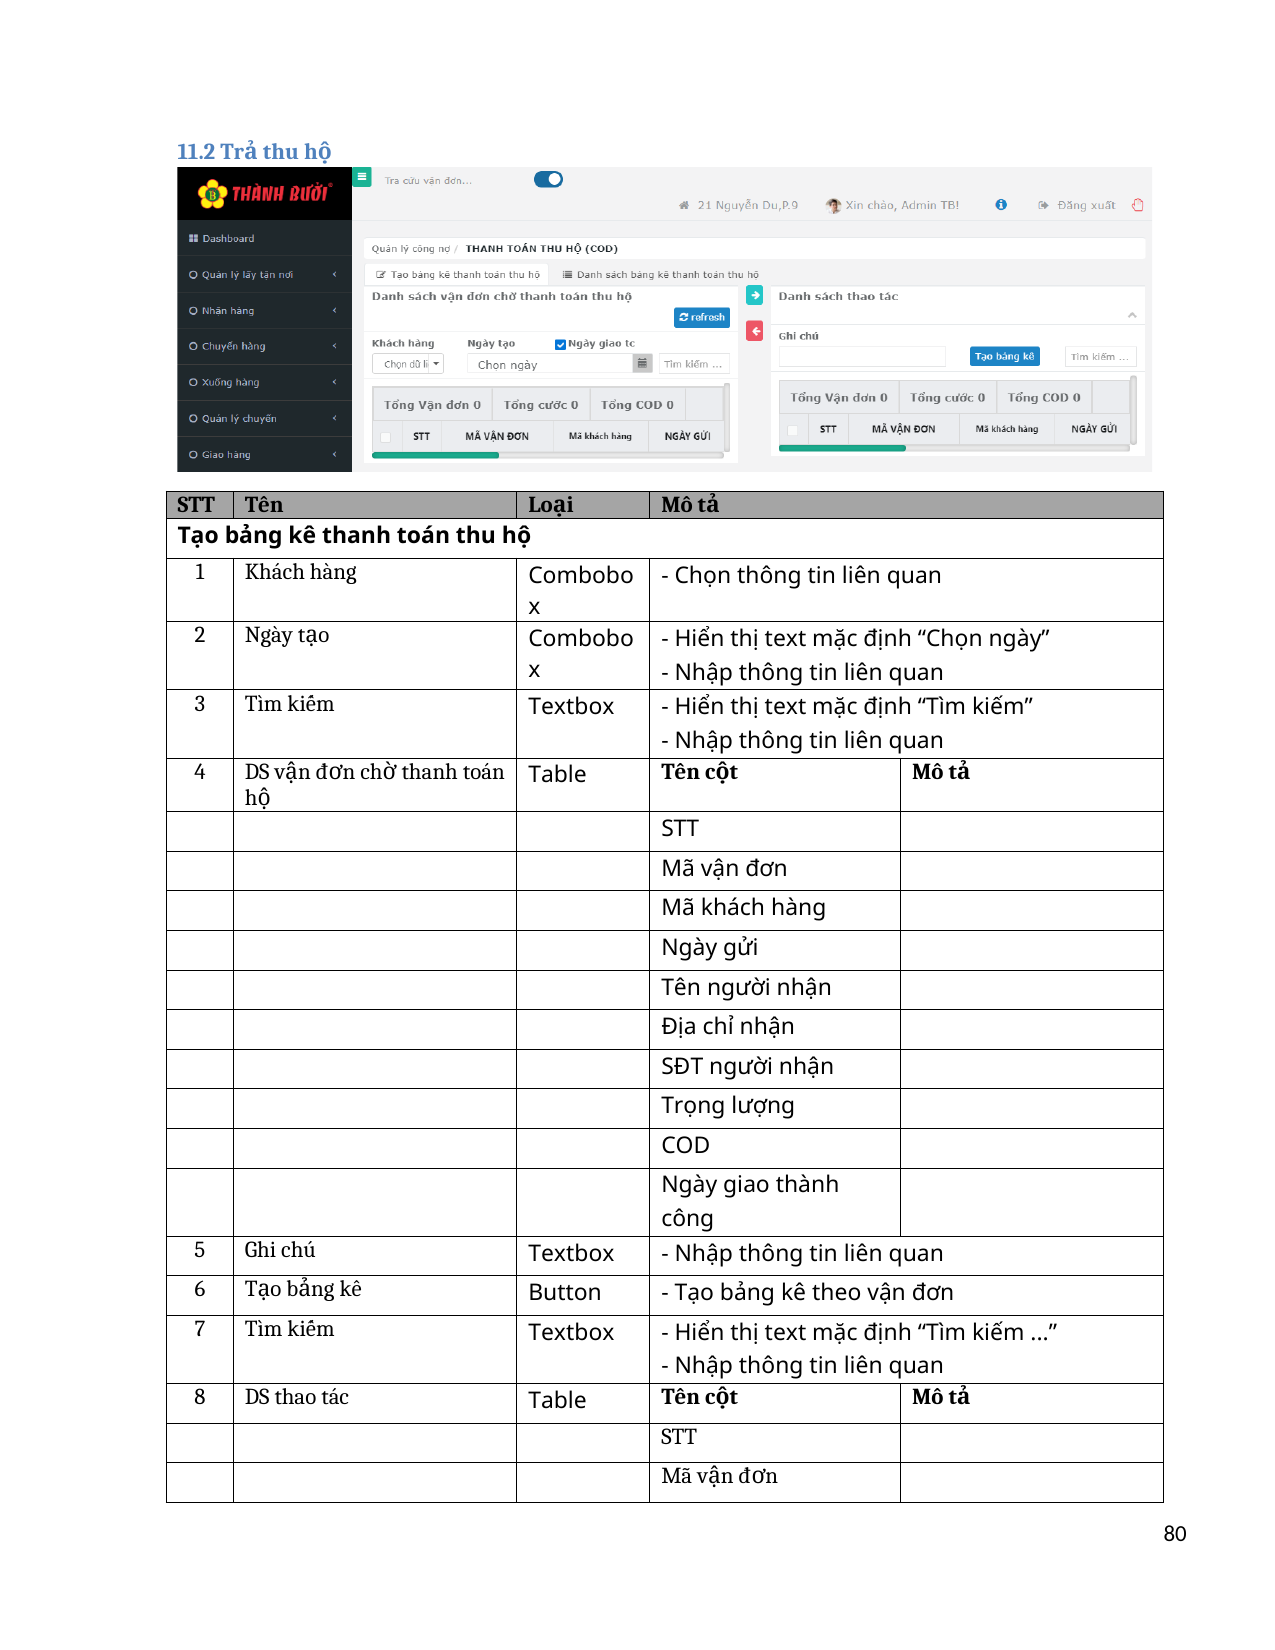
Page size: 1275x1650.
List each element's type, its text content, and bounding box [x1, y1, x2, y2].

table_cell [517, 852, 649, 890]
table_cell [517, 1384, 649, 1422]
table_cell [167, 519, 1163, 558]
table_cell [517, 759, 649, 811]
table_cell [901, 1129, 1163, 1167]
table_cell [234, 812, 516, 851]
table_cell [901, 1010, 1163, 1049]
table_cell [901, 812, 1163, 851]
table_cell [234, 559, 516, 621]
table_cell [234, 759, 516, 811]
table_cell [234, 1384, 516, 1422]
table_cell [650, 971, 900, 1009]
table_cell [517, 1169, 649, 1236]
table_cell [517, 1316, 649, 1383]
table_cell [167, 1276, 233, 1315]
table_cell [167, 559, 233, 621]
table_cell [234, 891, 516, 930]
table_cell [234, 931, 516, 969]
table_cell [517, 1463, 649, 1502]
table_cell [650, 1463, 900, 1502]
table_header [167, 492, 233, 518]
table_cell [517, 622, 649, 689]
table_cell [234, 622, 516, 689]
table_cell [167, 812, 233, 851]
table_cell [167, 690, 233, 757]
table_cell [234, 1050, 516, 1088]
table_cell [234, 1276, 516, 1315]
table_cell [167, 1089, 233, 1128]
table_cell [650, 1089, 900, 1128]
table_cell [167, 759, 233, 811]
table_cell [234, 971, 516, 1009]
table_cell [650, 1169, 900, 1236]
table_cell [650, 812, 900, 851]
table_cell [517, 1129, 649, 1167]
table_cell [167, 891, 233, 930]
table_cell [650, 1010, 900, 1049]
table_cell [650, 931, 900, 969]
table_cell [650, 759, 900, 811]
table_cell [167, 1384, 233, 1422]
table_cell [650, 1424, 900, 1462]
picture [177, 167, 1153, 472]
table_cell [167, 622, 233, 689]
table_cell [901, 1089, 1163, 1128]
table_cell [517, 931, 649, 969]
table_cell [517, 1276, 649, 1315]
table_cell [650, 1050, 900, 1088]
subtitle 11.2 Trả thu hộ [177, 139, 1186, 165]
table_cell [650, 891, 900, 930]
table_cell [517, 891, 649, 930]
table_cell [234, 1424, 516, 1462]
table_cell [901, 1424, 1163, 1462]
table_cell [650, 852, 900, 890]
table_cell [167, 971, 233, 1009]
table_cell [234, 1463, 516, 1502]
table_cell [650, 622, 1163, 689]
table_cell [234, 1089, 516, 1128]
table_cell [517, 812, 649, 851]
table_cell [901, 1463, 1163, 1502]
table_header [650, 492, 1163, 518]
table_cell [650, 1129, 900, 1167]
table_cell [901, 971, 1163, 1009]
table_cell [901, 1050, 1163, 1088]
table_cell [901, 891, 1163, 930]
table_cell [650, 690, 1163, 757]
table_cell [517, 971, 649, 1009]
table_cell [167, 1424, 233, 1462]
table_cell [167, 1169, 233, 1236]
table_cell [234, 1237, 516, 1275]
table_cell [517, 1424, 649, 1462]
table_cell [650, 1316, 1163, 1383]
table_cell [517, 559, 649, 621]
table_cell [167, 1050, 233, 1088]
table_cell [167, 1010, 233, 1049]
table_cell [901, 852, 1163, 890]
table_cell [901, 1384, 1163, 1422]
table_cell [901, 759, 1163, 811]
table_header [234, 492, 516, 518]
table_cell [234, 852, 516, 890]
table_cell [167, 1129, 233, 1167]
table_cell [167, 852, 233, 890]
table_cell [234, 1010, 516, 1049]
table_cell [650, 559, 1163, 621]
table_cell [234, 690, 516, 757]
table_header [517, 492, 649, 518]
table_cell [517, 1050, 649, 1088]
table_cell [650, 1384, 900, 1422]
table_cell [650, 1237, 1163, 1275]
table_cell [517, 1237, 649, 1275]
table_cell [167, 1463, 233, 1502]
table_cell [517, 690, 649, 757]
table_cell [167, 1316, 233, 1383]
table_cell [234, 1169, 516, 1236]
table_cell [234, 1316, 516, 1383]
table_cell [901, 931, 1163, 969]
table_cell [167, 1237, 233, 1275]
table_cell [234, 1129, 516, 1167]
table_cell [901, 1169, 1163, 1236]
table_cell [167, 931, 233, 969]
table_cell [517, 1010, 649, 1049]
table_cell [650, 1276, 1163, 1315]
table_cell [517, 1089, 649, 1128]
